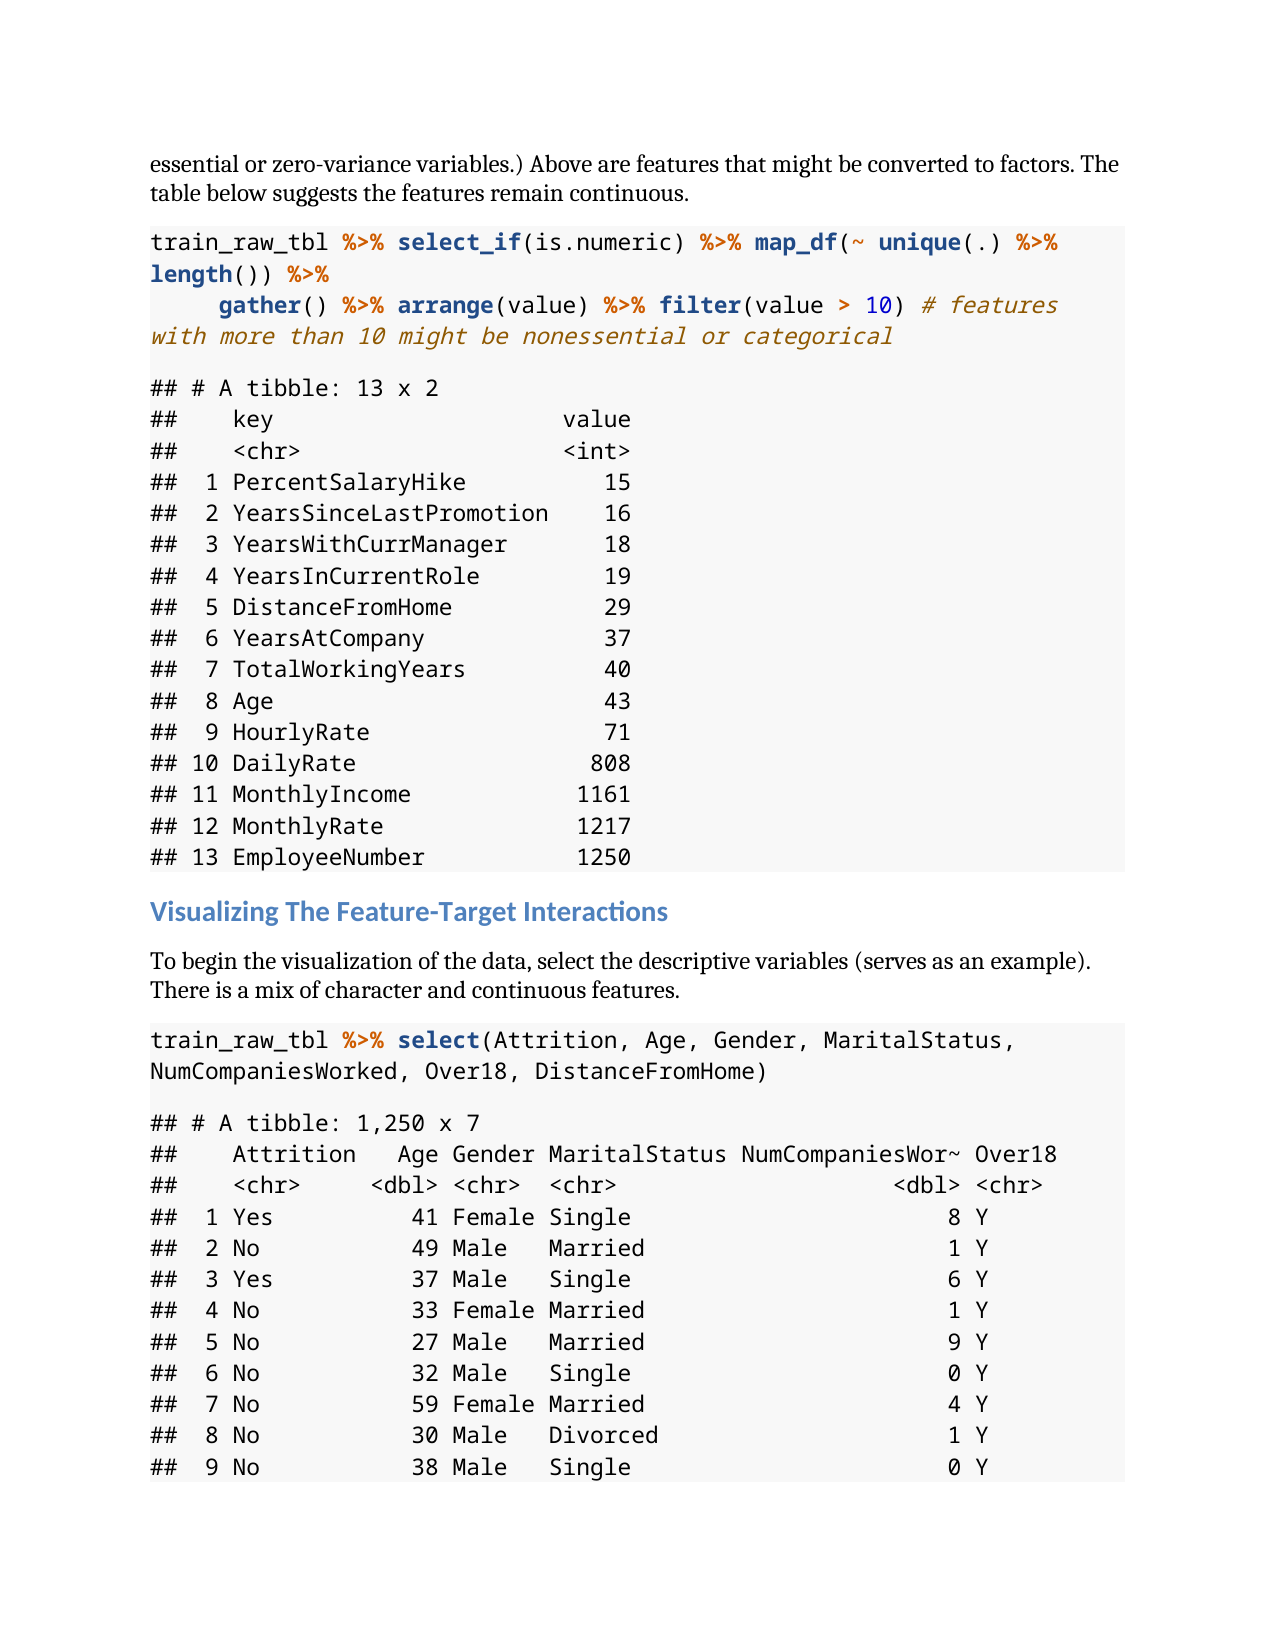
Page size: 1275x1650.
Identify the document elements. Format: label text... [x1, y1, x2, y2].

text ## # A tibble: 13 x 2 ## key value ## <chr> <int> ## 1 PercentSalaryHike 15 ## 2 YearsSinceLastPromotion 16 ## 3 YearsWithCurrManager 18 ## 4 YearsInCurrentRole 19 ## 5 DistanceFromHome 29 ## 6 YearsAtCompany 37 ## 7 TotalWorkingYears 40 ## 8 Age 43 ## 9 HourlyRate 71 ## 10 DailyRate 808 ## 11 MonthlyIncome 1161 ## 12 MonthlyRate 1217 ## 13 EmployeeNumber 1250 [150, 372, 1125, 872]
text To begin the visualization of the data, select the descriptive variables (serves as an example). There is a mix of character and continuous features. [150, 947, 1125, 1005]
text train_raw_tbl %>% select(Attrition, Age, Gender, MaritalStatus, NumCompaniesWorked, Over18, DistanceFromHome) [150, 1023, 1125, 1086]
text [150, 150, 1125, 207]
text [150, 1107, 1125, 1482]
text train_raw_tbl %>% select_if(is.numeric) %>% map_df(~ unique(.) %>% length()) %>% gather() %>% arrange(value) %>% filter(value > 10) # features with more than 10 might be nonessential or categorical [150, 226, 1125, 351]
subtitle Visualizing The Feature-Target Interactions [150, 893, 1125, 928]
